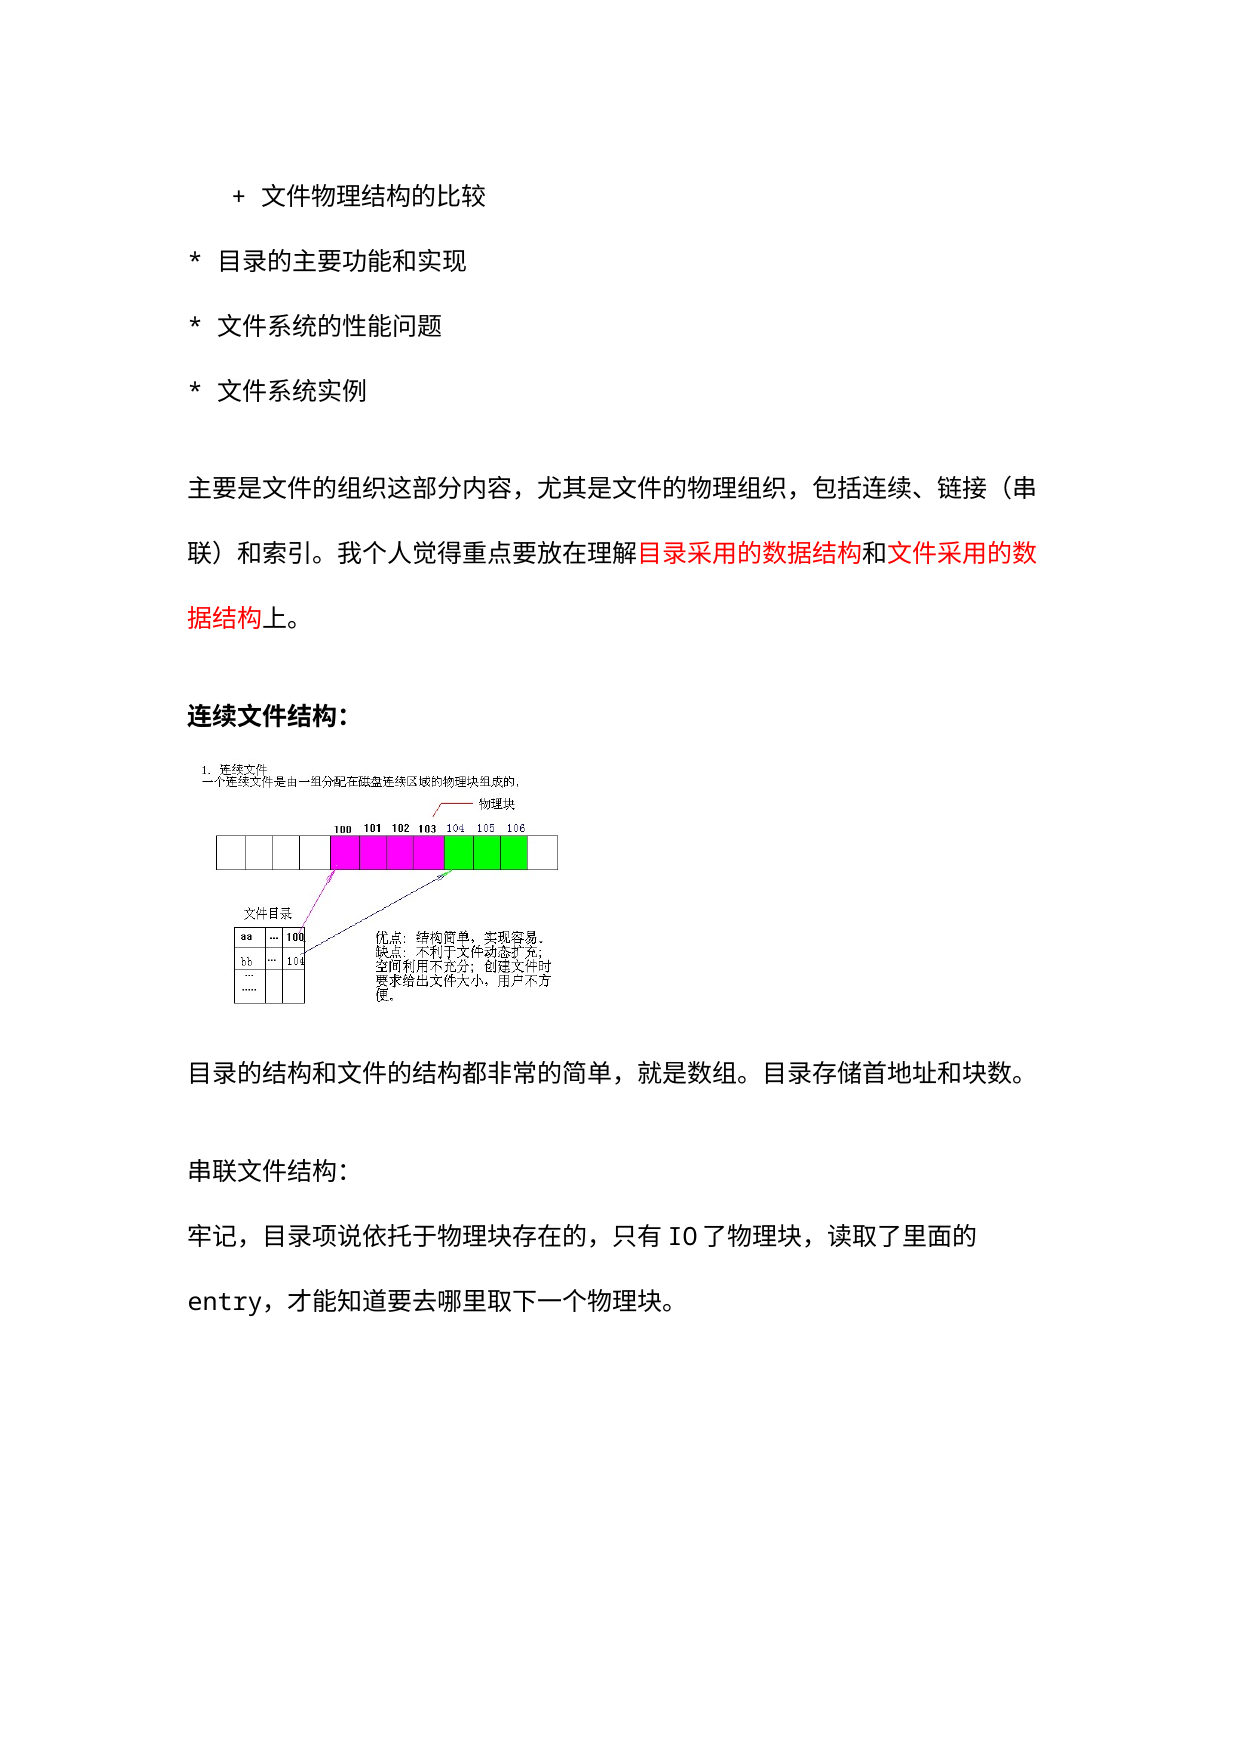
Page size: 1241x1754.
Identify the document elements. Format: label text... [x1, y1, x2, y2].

text 牢记，目录项说依托于物理块存在的，只有IO了物理块，读取了里面的entry，才能知道要去哪里取下一个物理块。 [187, 1202, 1053, 1332]
text * 目录的主要功能和实现 [187, 227, 1053, 292]
picture [187, 759, 567, 1028]
text 目录的结构和文件的结构都非常的简单，就是数组。目录存储首地址和块数。 [187, 1039, 1053, 1104]
text 串联文件结构： [187, 1137, 1053, 1202]
text * 文件系统实例 [187, 357, 1053, 422]
text 主要是文件的组织这部分内容，尤其是文件的物理组织，包括连续、链接（串联）和索引。我个人觉得重点要放在理解目录采用的数据结构和文件采用的数据结构上。 [187, 454, 1053, 649]
text * 文件系统的性能问题 [187, 292, 1053, 357]
text + 文件物理结构的比较 [187, 162, 1053, 227]
text 连续文件结构： [187, 682, 1053, 747]
